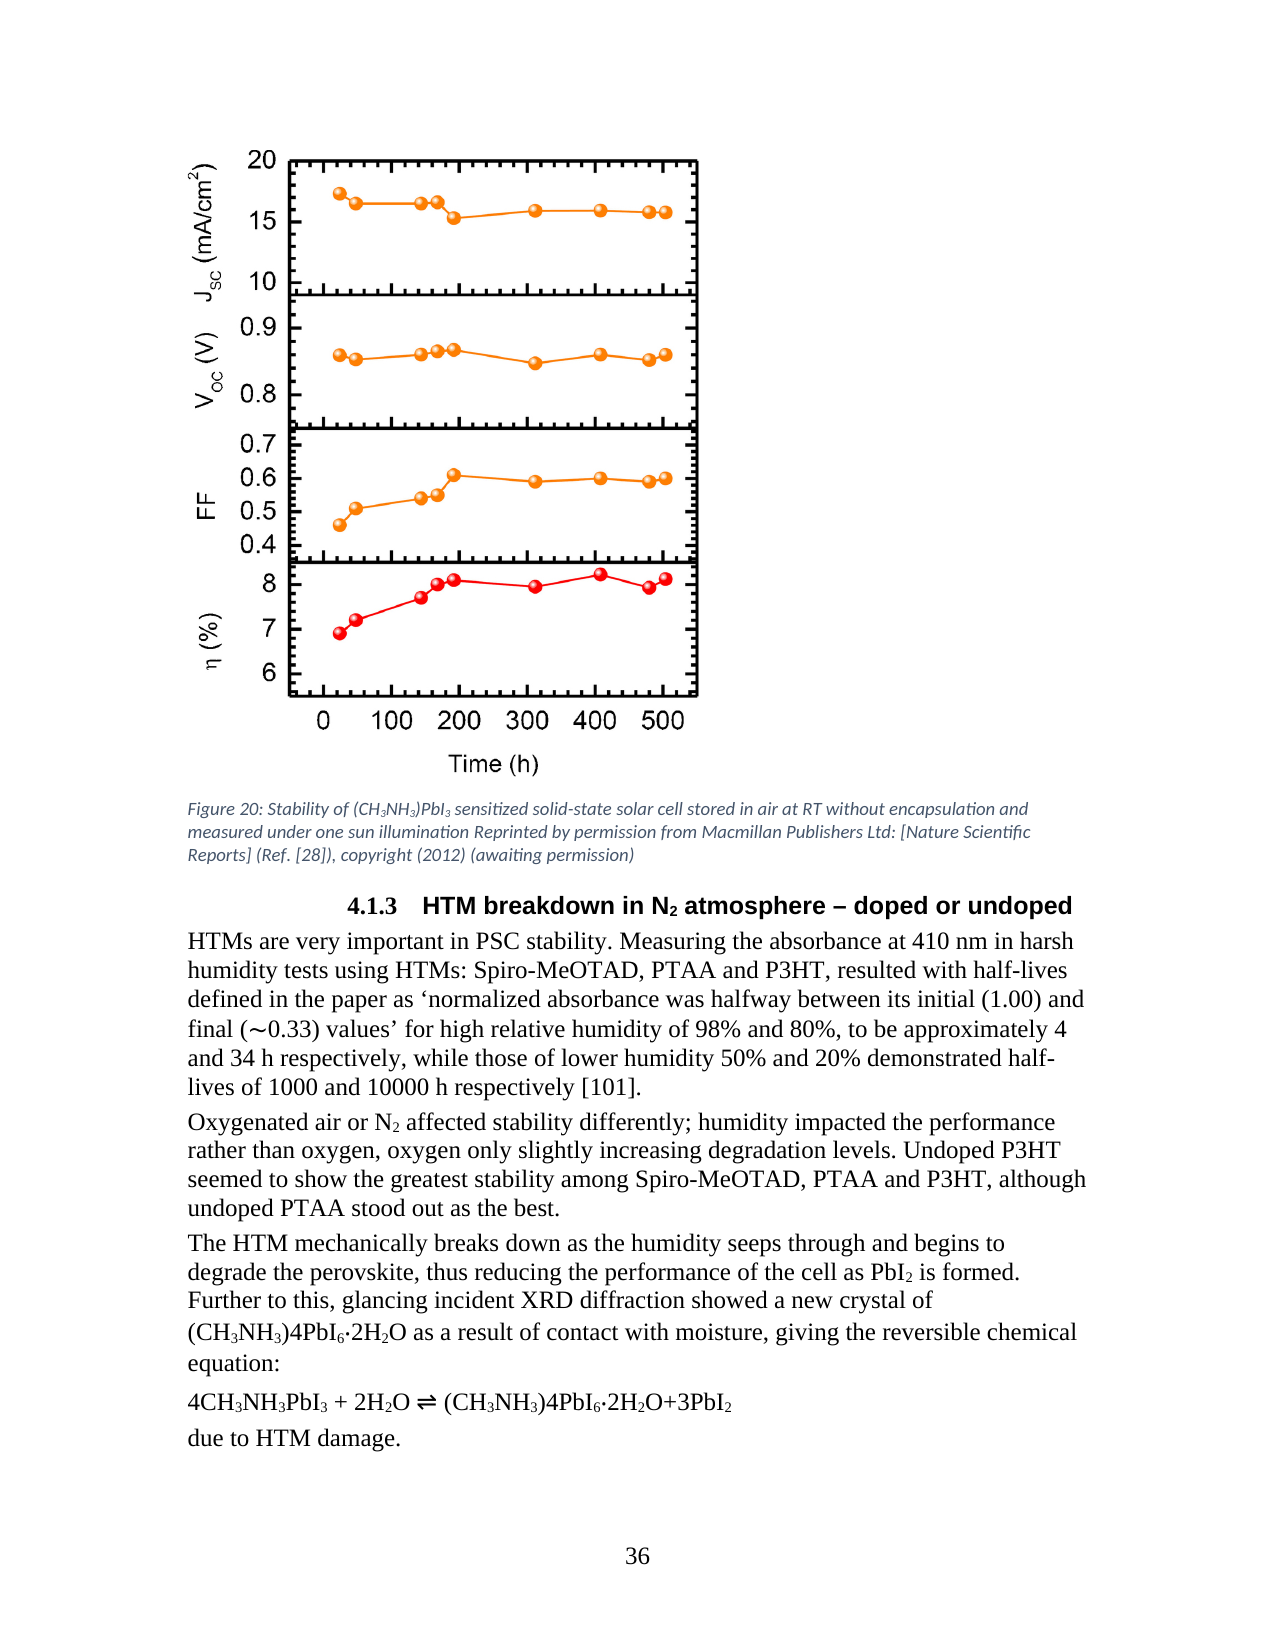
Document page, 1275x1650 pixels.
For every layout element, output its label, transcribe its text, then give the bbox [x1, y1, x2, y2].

text Oxygenated air or N2 affected stability differently; humidity impacted the performance rather than oxygen, oxygen only slightly increasing degradation levels. Undoped P3HT seemed to show the greatest stability among Spiro-MeOTAD, PTAA and P3HT, although undoped PTAA stood out as the best. [187, 1107, 1087, 1222]
text due to HTM damage. [187, 1423, 1087, 1452]
text HTMs are very important in PSC stability. Measuring the absorbance at 410 nm in harsh humidity tests using HTMs: Spiro-MeOTAD, PTAA and P3HT, resulted with half-lives defined in the paper as ‘normalized absorbance was halfway between its initial (1.00) and final (∼0.33) values’ for high relative humidity of 98% and 80%, to be approximately 4 and 34 h respectively, while those of lower humidity 50% and 20% demonstrated half-lives of 1000 and 10000 h respectively [101]. [187, 926, 1087, 1100]
picture [187, 150, 700, 777]
text 4CH3NH3PbI3 + 2H2O ⇌ (CH3NH3)4PbI6‧2H2O+3PbI2 [187, 1383, 1087, 1417]
text The HTM mechanically breaks down as the humidity seeps through and begins to degrade the perovskite, thus reducing the performance of the cell as PbI2 is formed. Further to this, glancing incident XRD diffraction showed a new crystal of (CH3NH3)4PbI6‧2H2O as a result of contact with moisture, giving the reversible chemical equation: [187, 1228, 1087, 1377]
subtitle HTM breakdown in N2 atmosphere – doped or undoped [347, 891, 1087, 920]
